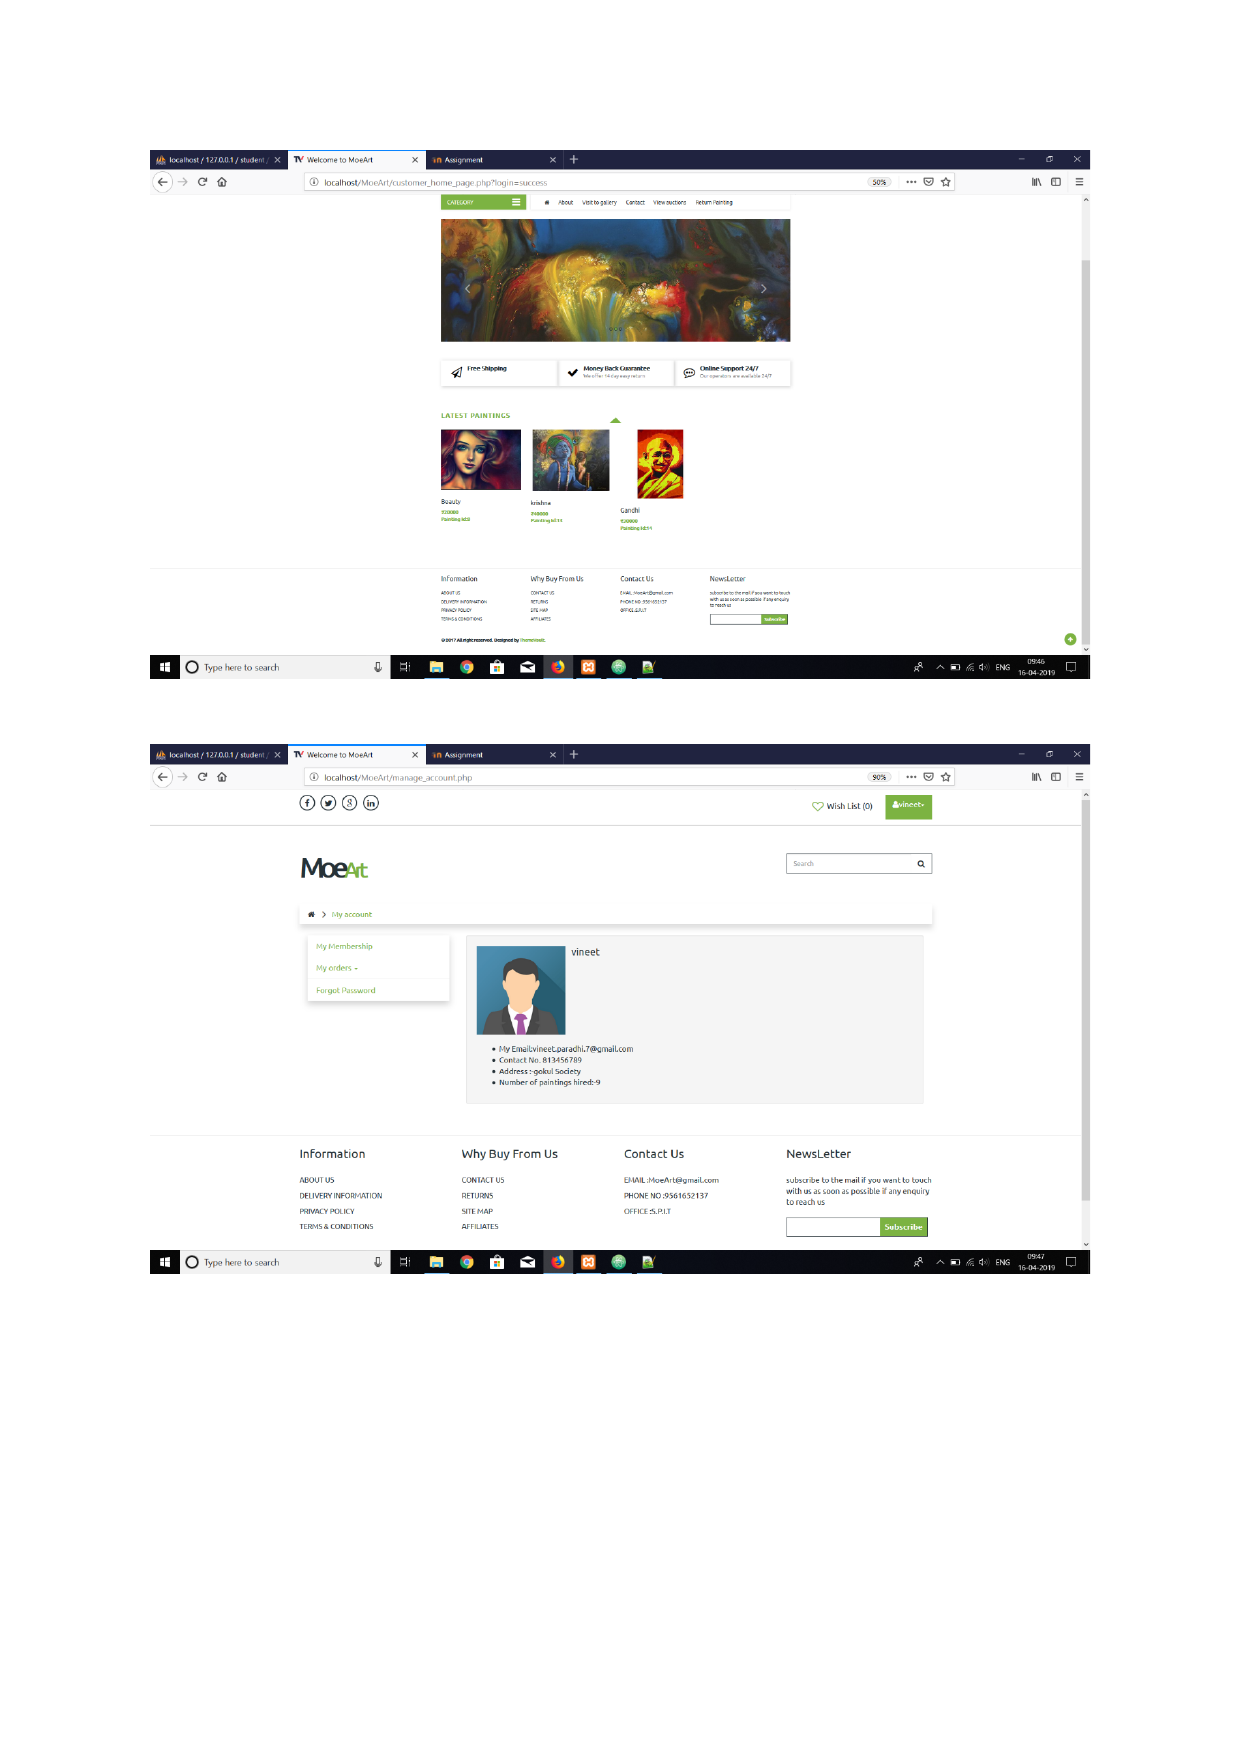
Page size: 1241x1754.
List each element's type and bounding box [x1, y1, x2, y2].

picture [150, 744, 1091, 1274]
picture [150, 150, 1091, 679]
